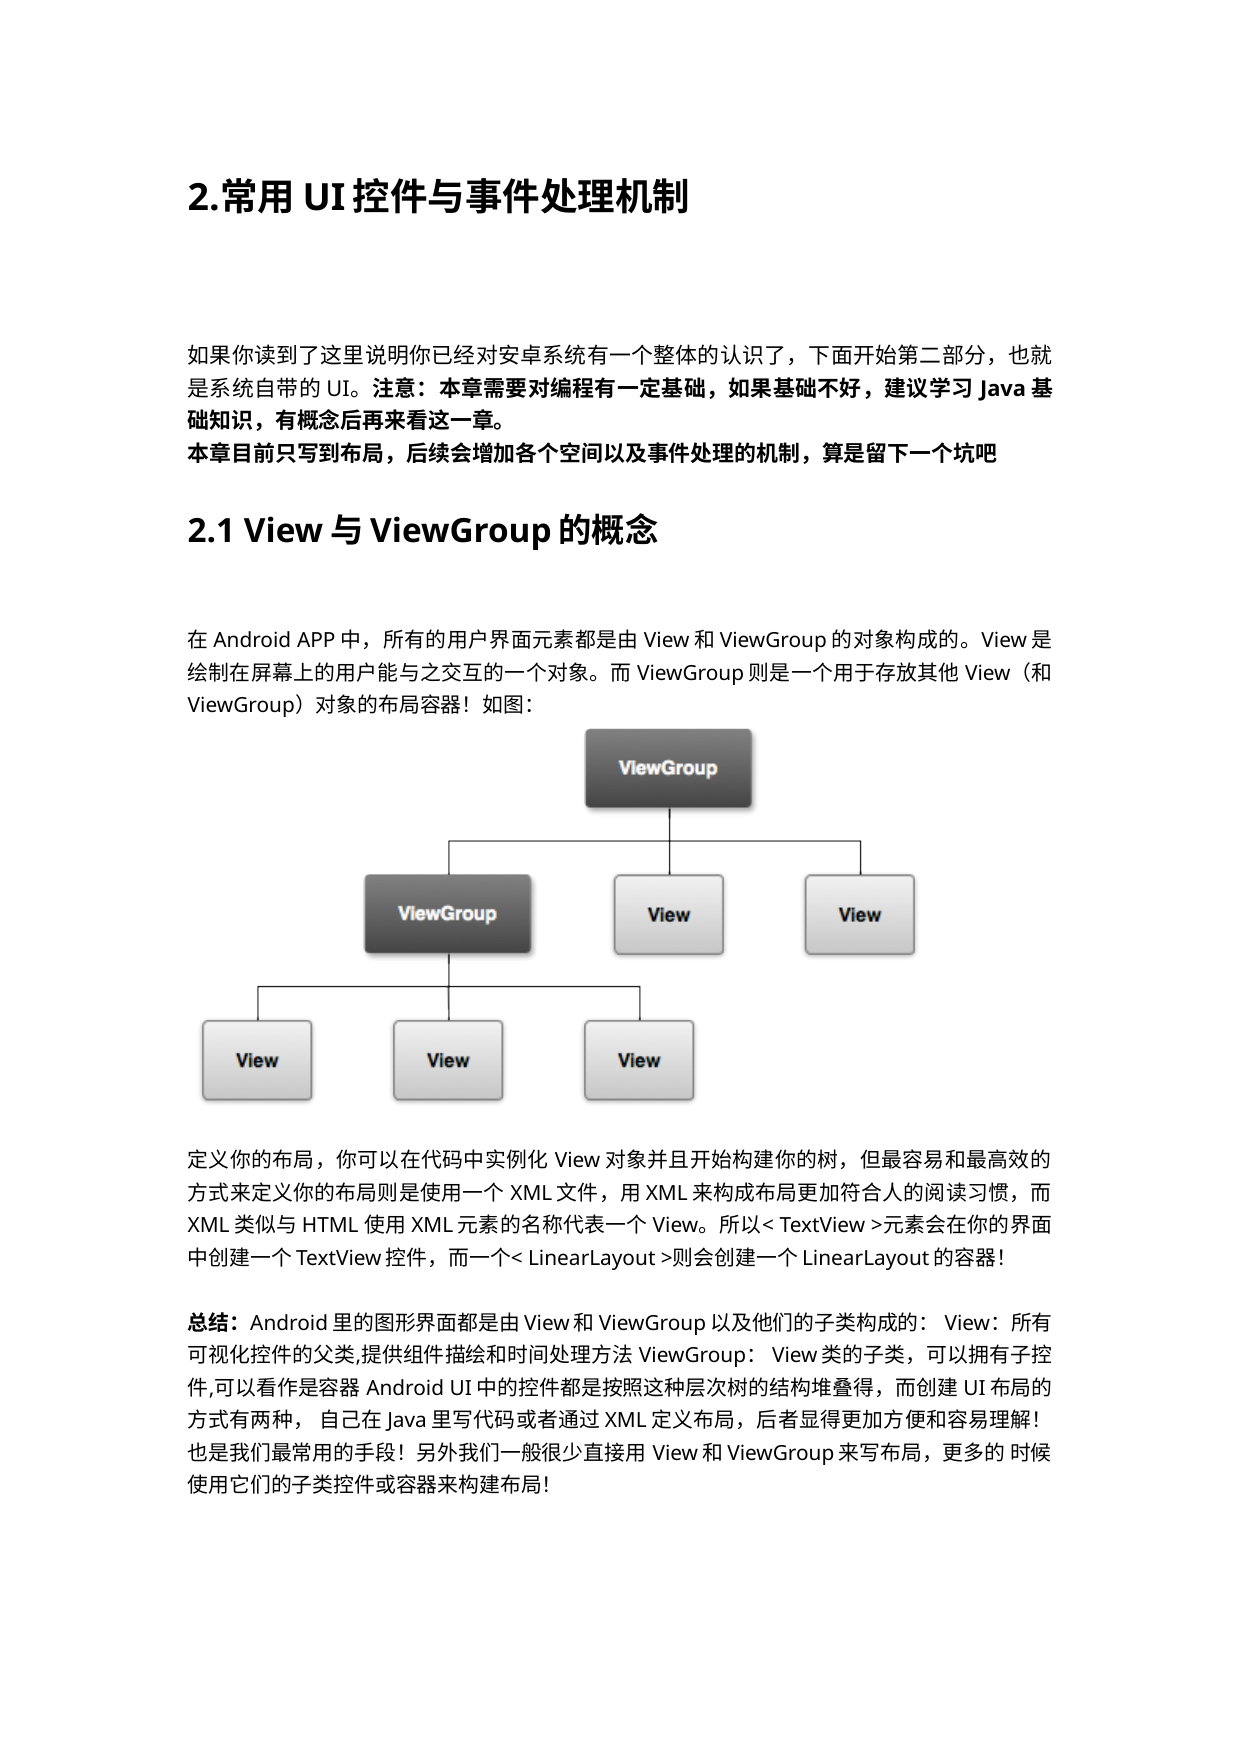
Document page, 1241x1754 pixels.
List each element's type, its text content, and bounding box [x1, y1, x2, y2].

text 定义你的布局，你可以在代码中实例化View对象并且开始构建你的树，但最容易和最高效的方式来定义你的布局则是使用一个XML文件，用XML来构成布局更加符合人的阅读习惯，而XML类似与HTML 使用XML元素的名称代表一个View。所以< TextView >元素会在你的界面中创建一个TextView控件，而一个< LinearLayout >则会创建一个LinearLayout的容器！ [187, 1143, 1053, 1273]
picture [187, 720, 929, 1116]
subtitle 2.1 View与ViewGroup的概念 [187, 495, 1053, 560]
subtitle 2.常用UI控件与事件处理机制 [187, 162, 1053, 227]
text 本章目前只写到布局，后续会增加各个空间以及事件处理的机制，算是留下一个坑吧 [187, 436, 1053, 468]
text 总结：Android里的图形界面都是由View和ViewGroup以及他们的子类构成的： View：所有可视化控件的父类,提供组件描绘和时间处理方法 ViewGroup： View类的子类，可以拥有子控件,可以看作是容器 Android UI中的控件都是按照这种层次树的结构堆叠得，而创建UI布局的方式有两种， 自己在Java里写代码或者通过XML定义布局，后者显得更加方便和容易理解！ 也是我们最常用的手段！另外我们一般很少直接用View和ViewGroup来写布局，更多的 时候使用它们的子类控件或容器来构建布局！ [187, 1305, 1053, 1500]
text 在Android APP中，所有的用户界面元素都是由View和ViewGroup的对象构成的。View是绘制在屏幕上的用户能与之交互的一个对象。而ViewGroup则是一个用于存放其他View（和ViewGroup）对象的布局容器！如图： [187, 623, 1053, 720]
text 如果你读到了这里说明你已经对安卓系统有一个整体的认识了，下面开始第二部分，也就是系统自带的UI。注意：本章需要对编程有一定基础，如果基础不好，建议学习Java基础知识，有概念后再来看这一章。 [187, 338, 1053, 436]
